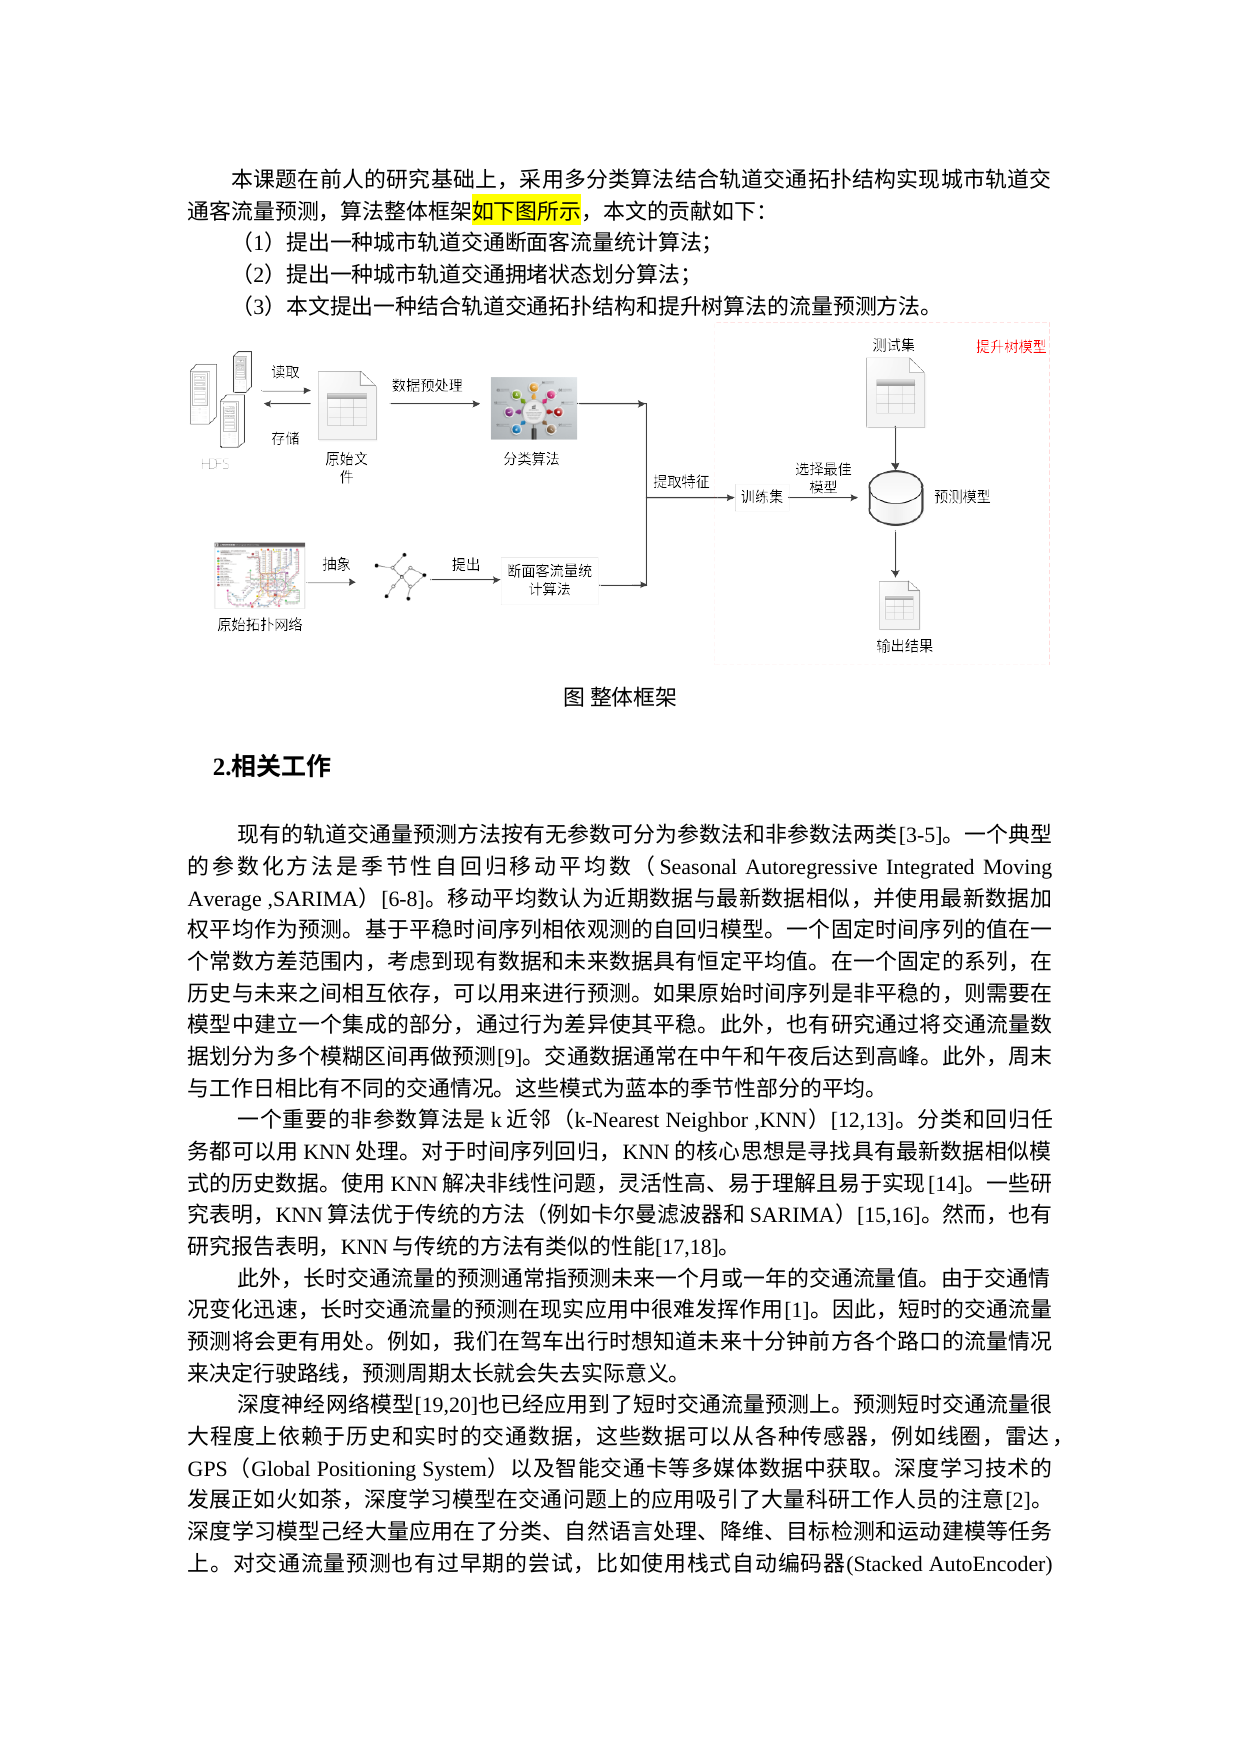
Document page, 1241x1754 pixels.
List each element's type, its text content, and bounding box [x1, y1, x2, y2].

text 本课题在前人的研究基础上，采用多分类算法结合轨道交通拓扑结构实现城市轨道交通客流量预测，算法整体框架如下图所示，本文的贡献如下： [187, 162, 1053, 225]
text （2）提出一种城市轨道交通拥堵状态划分算法； [187, 257, 1053, 289]
text （1）提出一种城市轨道交通断面客流量统计算法； [187, 225, 1053, 257]
subtitle 2.相关工作 [187, 747, 1053, 783]
text （3）本文提出一种结合轨道交通拓扑结构和提升树算法的流量预测方法。 [187, 289, 1053, 320]
text 一个重要的非参数算法是k近邻（k-Nearest Neighbor ,KNN）[12,13]。分类和回归任务都可以用KNN处理。对于时间序列回归，KNN的核心思想是寻找具有最新数据相似模式的历史数据。使用KNN解决非线性问题，灵活性高、易于理解且易于实现[14]。一些研究表明，KNN算法优于传统的方法（例如卡尔曼滤波器和SARIMA）[15,16]。然而，也有研究报告表明，KNN与传统的方法有类似的性能[17,18]。 [187, 1102, 1053, 1261]
text 现有的轨道交通量预测方法按有无参数可分为参数法和非参数法两类[3-5]。一个典型的参数化方法是季节性自回归移动平均数（Seasonal Autoregressive Integrated Moving Average ,SARIMA）[6-8]。移动平均数认为近期数据与最新数据相似，并使用最新数据加权平均作为预测。基于平稳时间序列相依观测的自回归模型。一个固定时间序列的值在一个常数方差范围内，考虑到现有数据和未来数据具有恒定平均值。在一个固定的系列，在历史与未来之间相互依存，可以用来进行预测。如果原始时间序列是非平稳的，则需要在模型中建立一个集成的部分，通过行为差异使其平稳。此外，也有研究通过将交通流量数据划分为多个模糊区间再做预测[9]。交通数据通常在中午和午夜后达到高峰。此外，周末与工作日相比有不同的交通情况。这些模式为蓝本的季节性部分的平均。 [187, 817, 1053, 1102]
text 此外，长时交通流量的预测通常指预测未来一个月或一年的交通流量值。由于交通情况变化迅速，长时交通流量的预测在现实应用中很难发挥作用[1]。因此，短时的交通流量预测将会更有用处。例如，我们在驾车出行时想知道未来十分钟前方各个路口的流量情况来决定行驶路线，预测周期太长就会失去实际意义。 [187, 1261, 1053, 1387]
text 图 整体框架 [187, 680, 1053, 711]
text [187, 1387, 1053, 1577]
